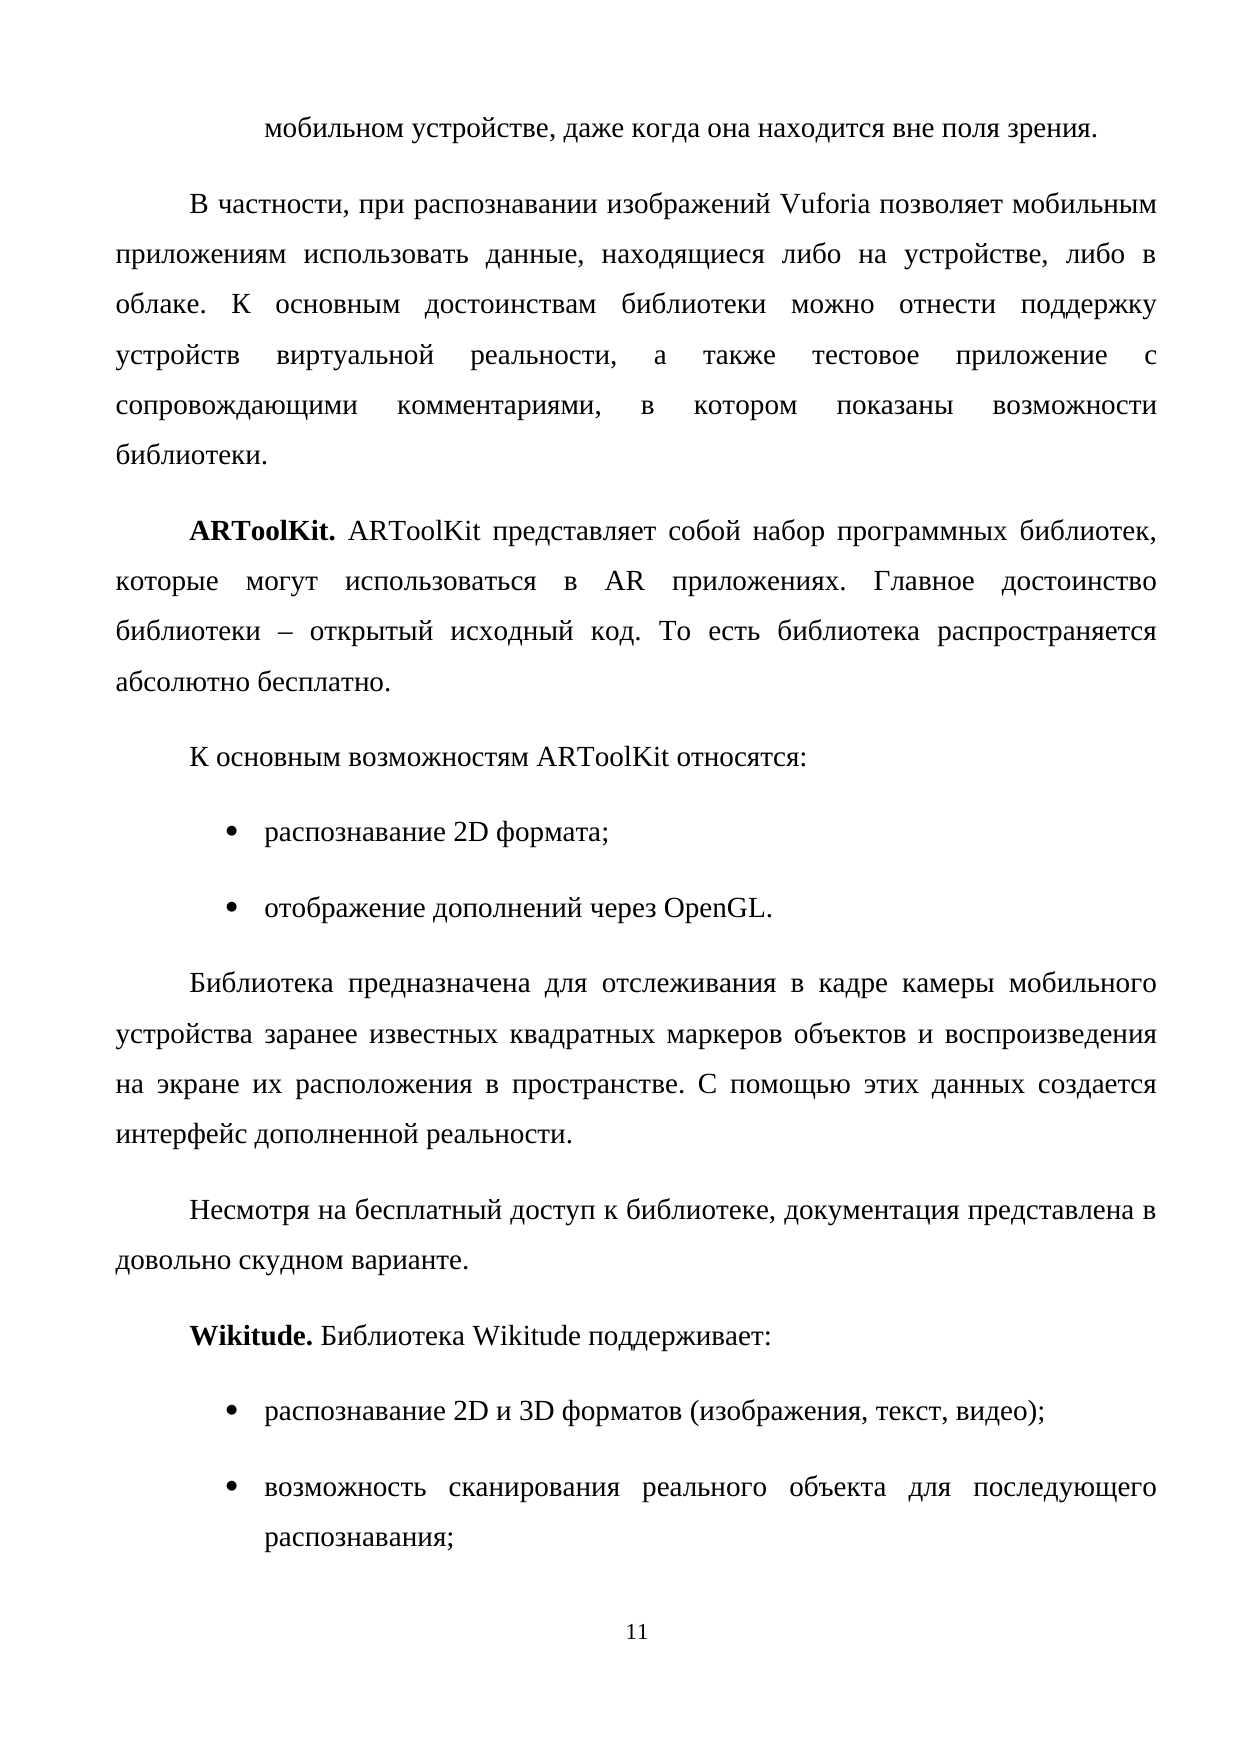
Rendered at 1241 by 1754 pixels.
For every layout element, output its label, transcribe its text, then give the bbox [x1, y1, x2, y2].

list возможность сканирования реального объекта для последующего распознавания; [227, 1469, 1158, 1553]
text Wikitude. Библиотека Wikitude поддерживает: [115, 1318, 1158, 1351]
text К основным возможностям ARToolKit относятся: [115, 739, 1158, 773]
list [227, 110, 1158, 144]
list распознавание 2D формата; [227, 814, 1158, 848]
text ARToolKit. ARToolKit представляет собой набор программных библиотек, которые могут использоваться в AR приложениях. Главное достоинство библиотеки – открытый исходный код. То есть библиотека распространяется абсолютно бесплатно. [115, 513, 1158, 697]
list распознавание 2D и 3D форматов (изображения, текст, видео); [227, 1393, 1158, 1427]
text Несмотря на бесплатный доступ к библиотеке, документация представлена в довольно скудном варианте. [115, 1192, 1158, 1276]
list отображение дополнений через OpenGL. [227, 890, 1158, 924]
text В частности, при распознавании изображений Vuforia позволяет мобильным приложениям использовать данные, находящиеся либо на устройстве, либо в облаке. К основным достоинствам библиотеки можно отнести поддержку устройств виртуальной реальности, а также тестовое приложение с сопровождающими комментариями, в котором показаны возможности библиотеки. [115, 186, 1158, 471]
text Библиотека предназначена для отслеживания в кадре камеры мобильного устройства заранее известных квадратных маркеров объектов и воспроизведения на экране их расположения в пространстве. С помощью этих данных создается интерфейс дополненной реальности. [115, 966, 1158, 1150]
